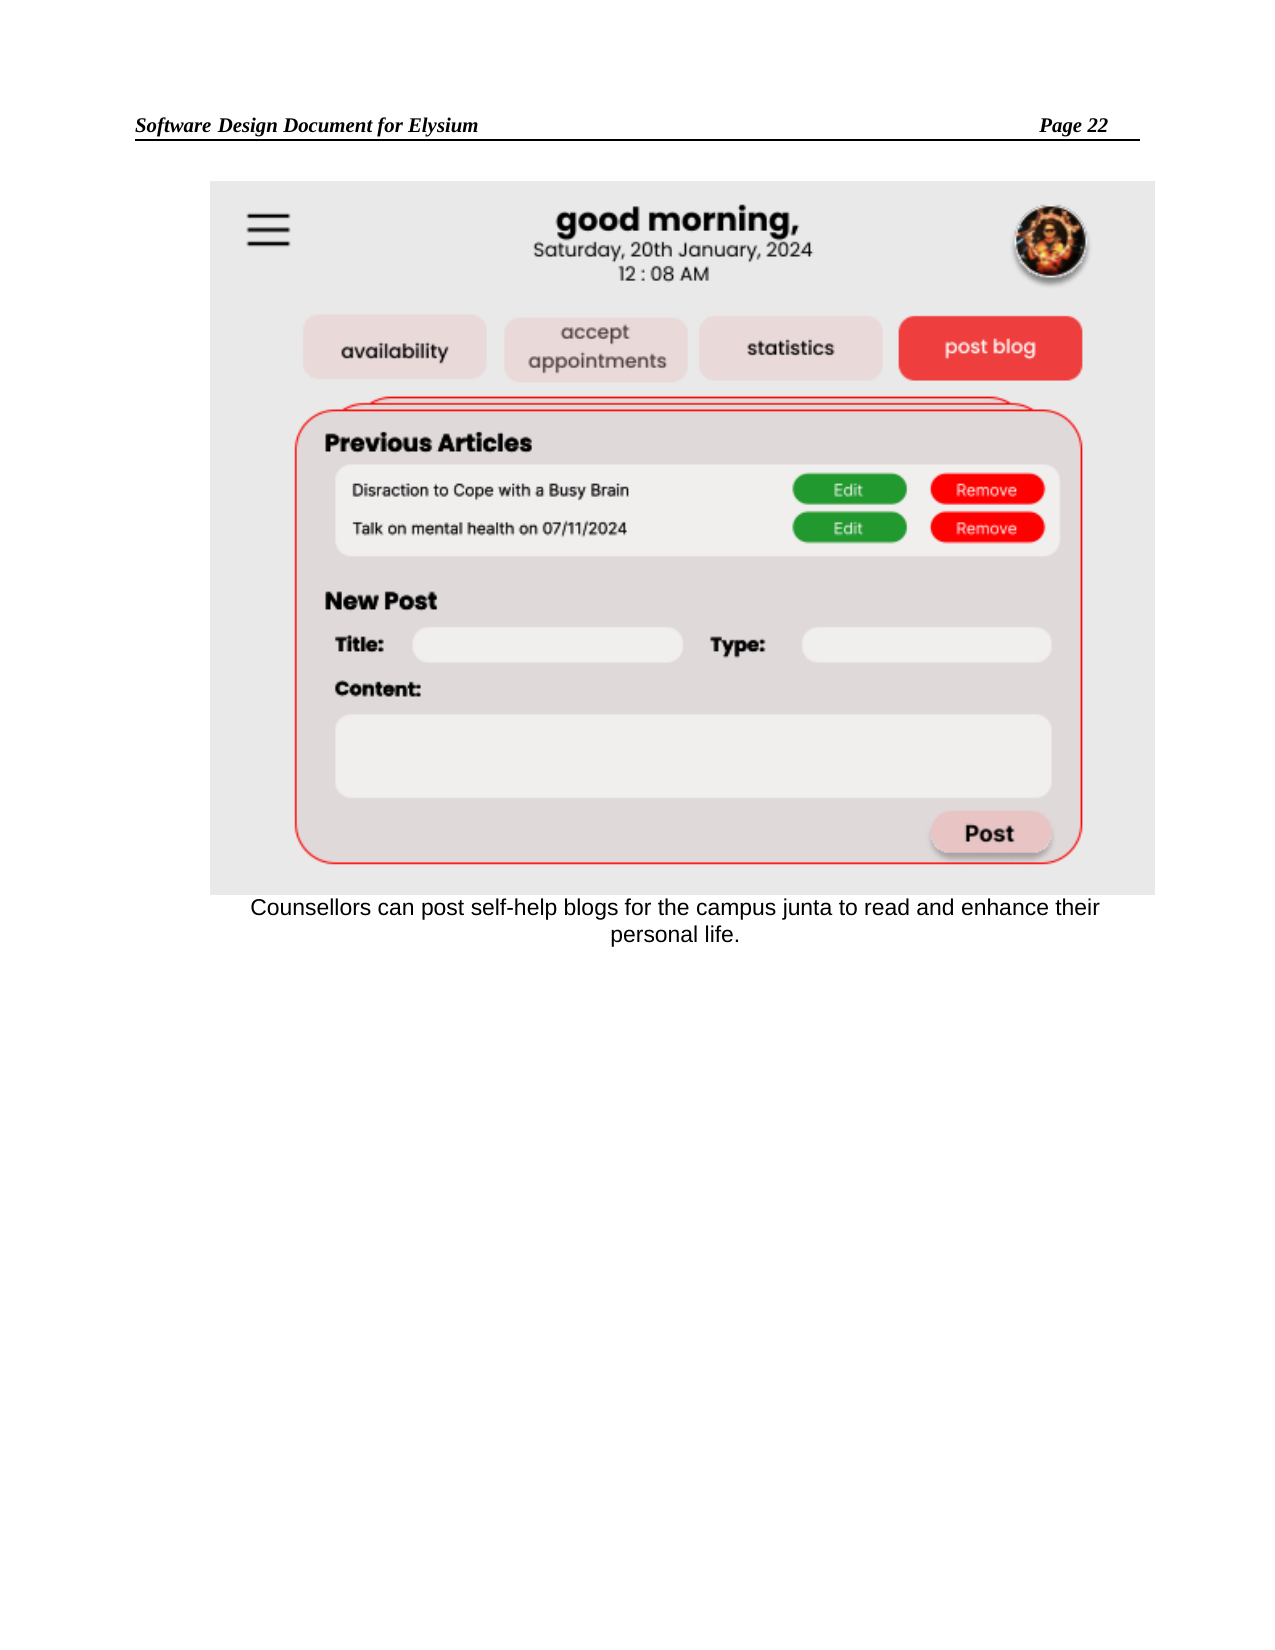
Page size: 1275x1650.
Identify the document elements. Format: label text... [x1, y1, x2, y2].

picture [210, 181, 1155, 895]
list Counsellors can post self-help blogs for the campus junta to read and enhance their personal life. [210, 895, 1140, 947]
